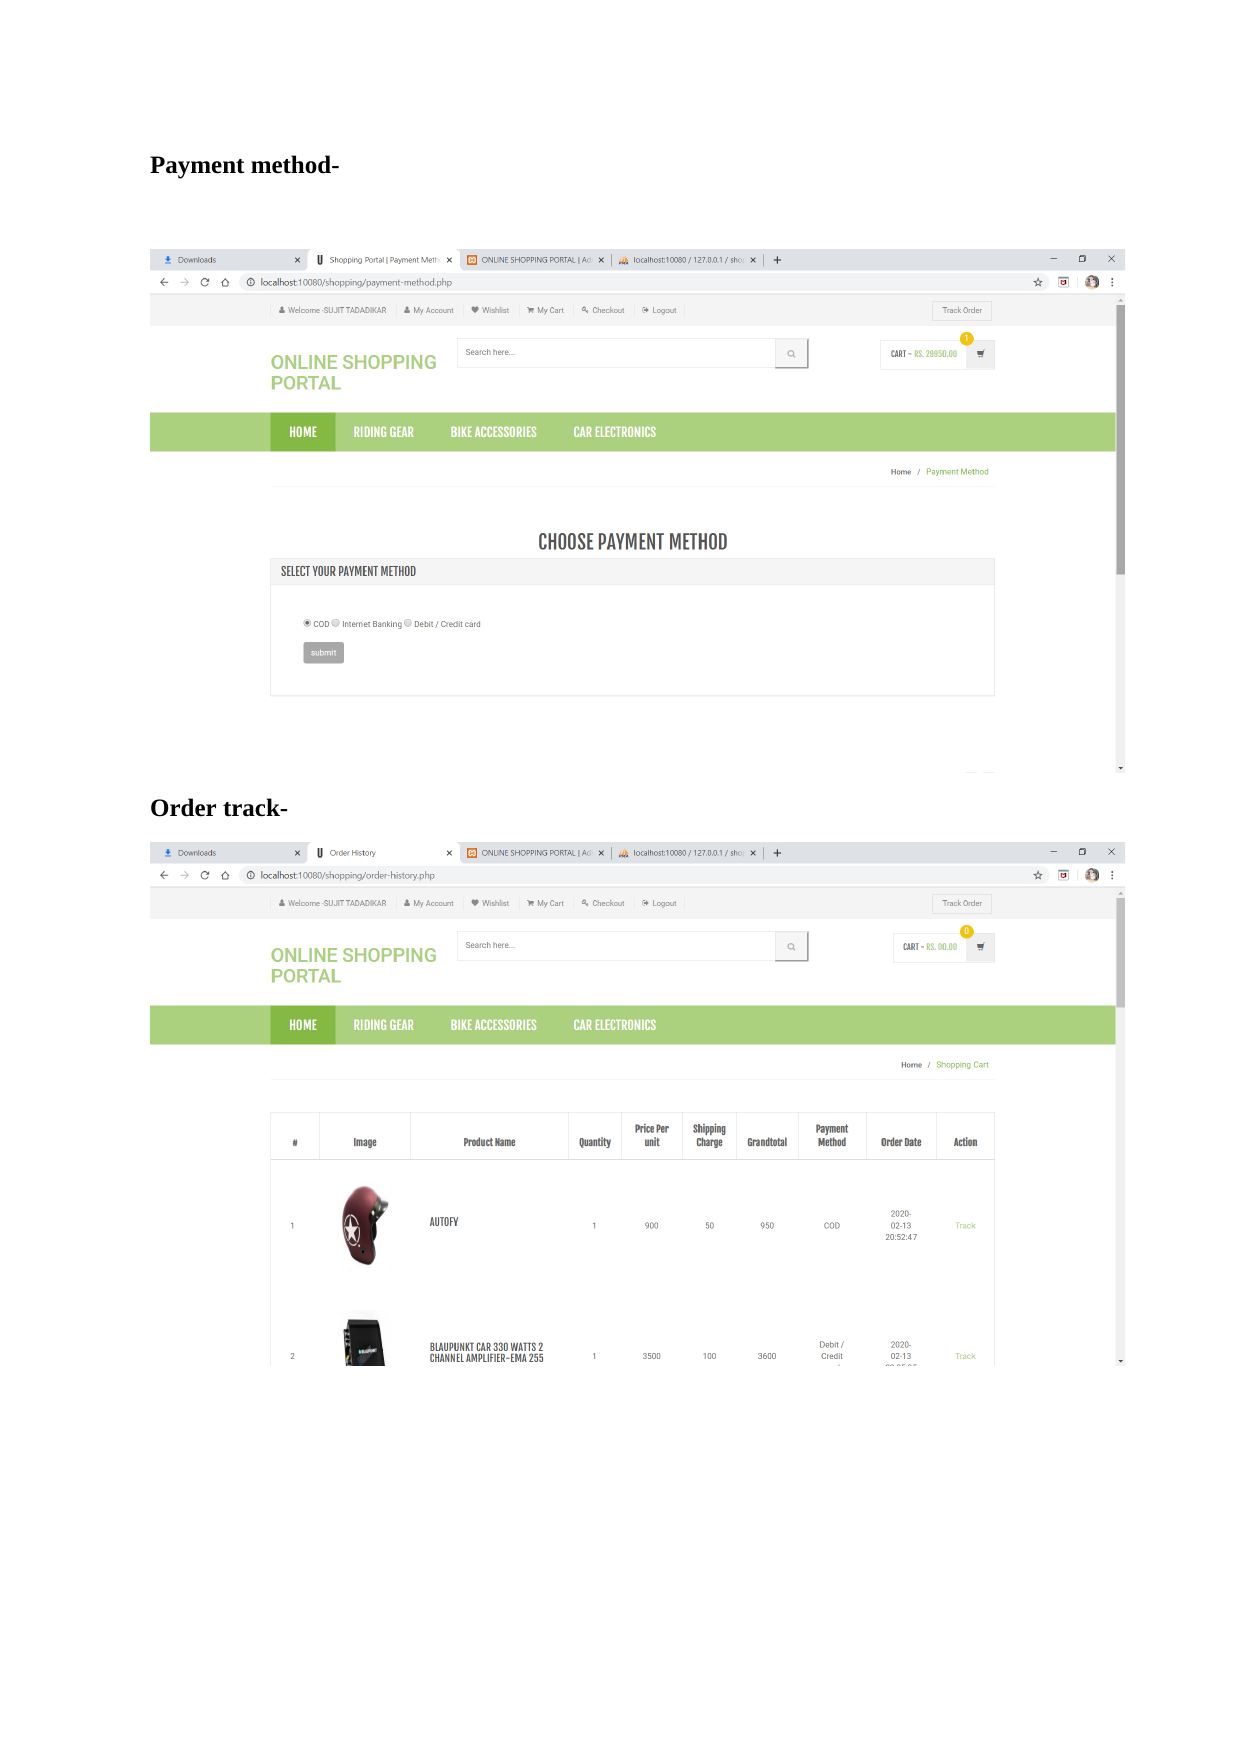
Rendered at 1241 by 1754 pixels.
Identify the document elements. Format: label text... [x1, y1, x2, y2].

text Order track- [150, 793, 1090, 822]
text Payment method- [150, 150, 1090, 179]
picture [150, 842, 1125, 1366]
picture [150, 249, 1125, 773]
